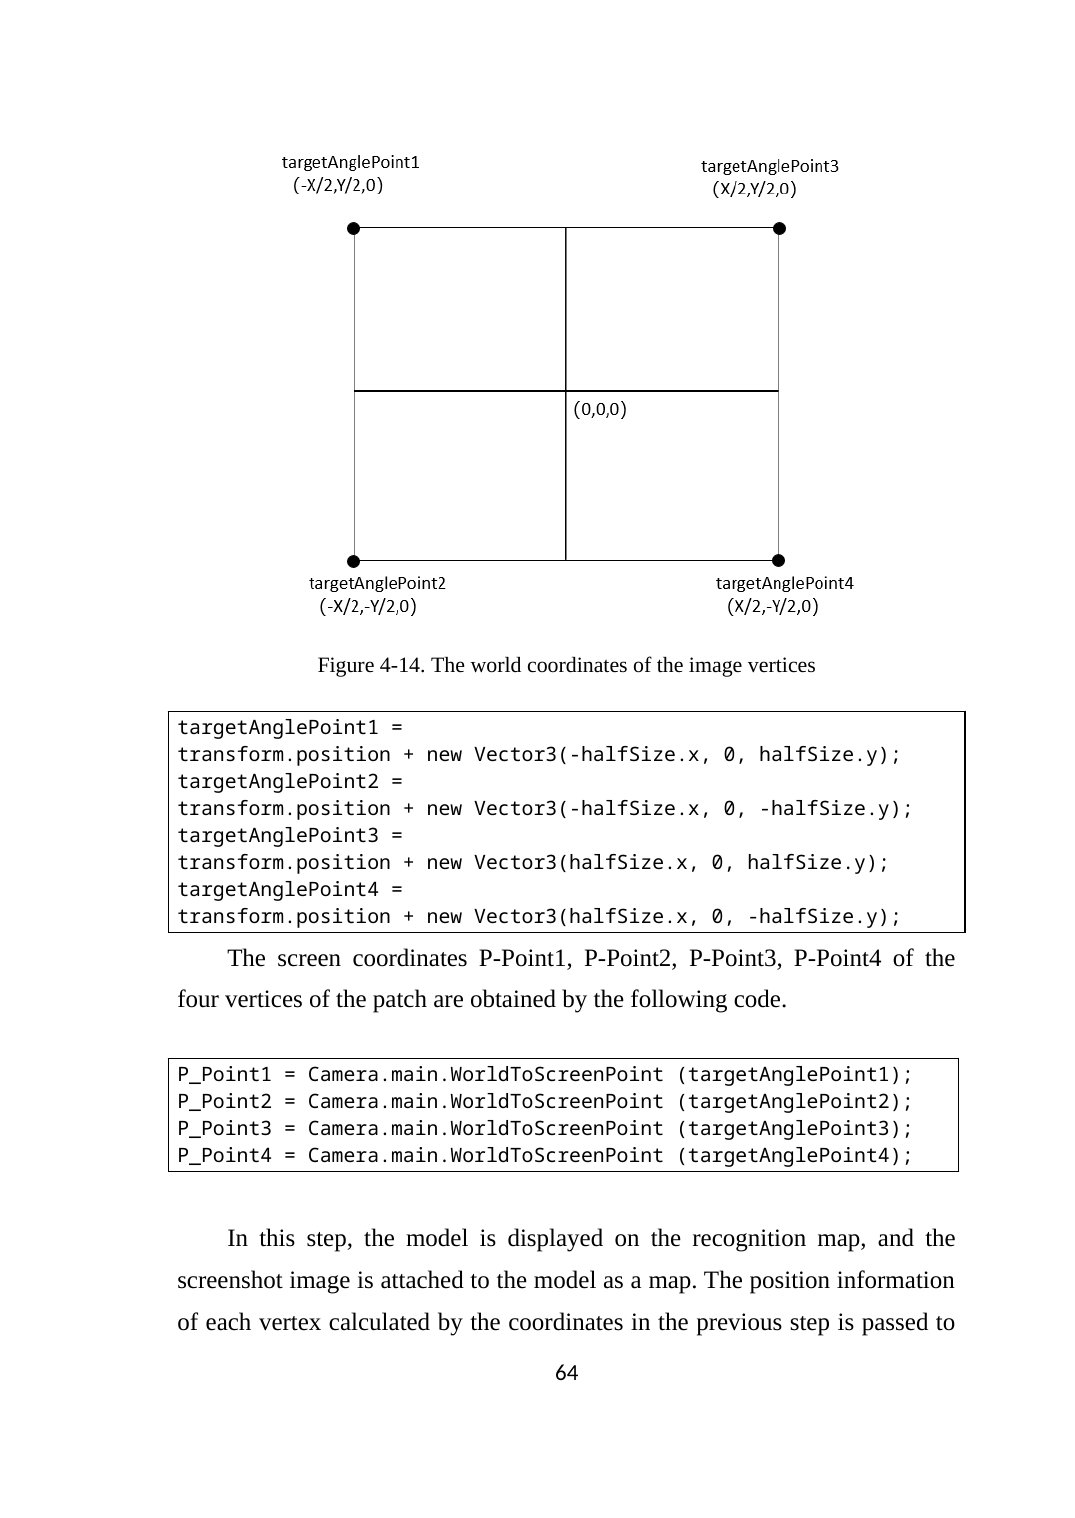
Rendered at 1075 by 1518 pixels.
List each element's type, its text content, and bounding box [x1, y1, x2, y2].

text transform.position + new Vector3(-halfSize.x, 0, halfSize.y); [177, 741, 956, 768]
text transform.position + new Vector3(-halfSize.x, 0, -halfSize.y); [177, 794, 956, 822]
text transform.position + new Vector3(halfSize.x, 0, halfSize.y); [177, 848, 956, 876]
picture [270, 147, 863, 624]
text targetAnglePoint3 = [177, 822, 956, 848]
text transform.position + new Vector3(halfSize.x, 0, -halfSize.y); [169, 899, 964, 932]
text targetAnglePoint1 = [169, 712, 964, 741]
text targetAnglePoint4 = [177, 876, 956, 899]
text P_Point1 = Camera.main.WorldToScreenPoint (targetAnglePoint1); [169, 1059, 958, 1088]
text P_Point3 = Camera.main.WorldToScreenPoint (targetAnglePoint3); [177, 1115, 956, 1138]
text P_Point2 = Camera.main.WorldToScreenPoint (targetAnglePoint2); [177, 1088, 956, 1115]
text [177, 1213, 956, 1338]
text The screen coordinates P-Point1, P-Point2, P-Point3, P-Point4 of the four vertices of the patch are obtained by the following code. [177, 933, 956, 1016]
text P_Point4 = Camera.main.WorldToScreenPoint (targetAnglePoint4); [169, 1138, 958, 1171]
text targetAnglePoint2 = [177, 768, 956, 794]
